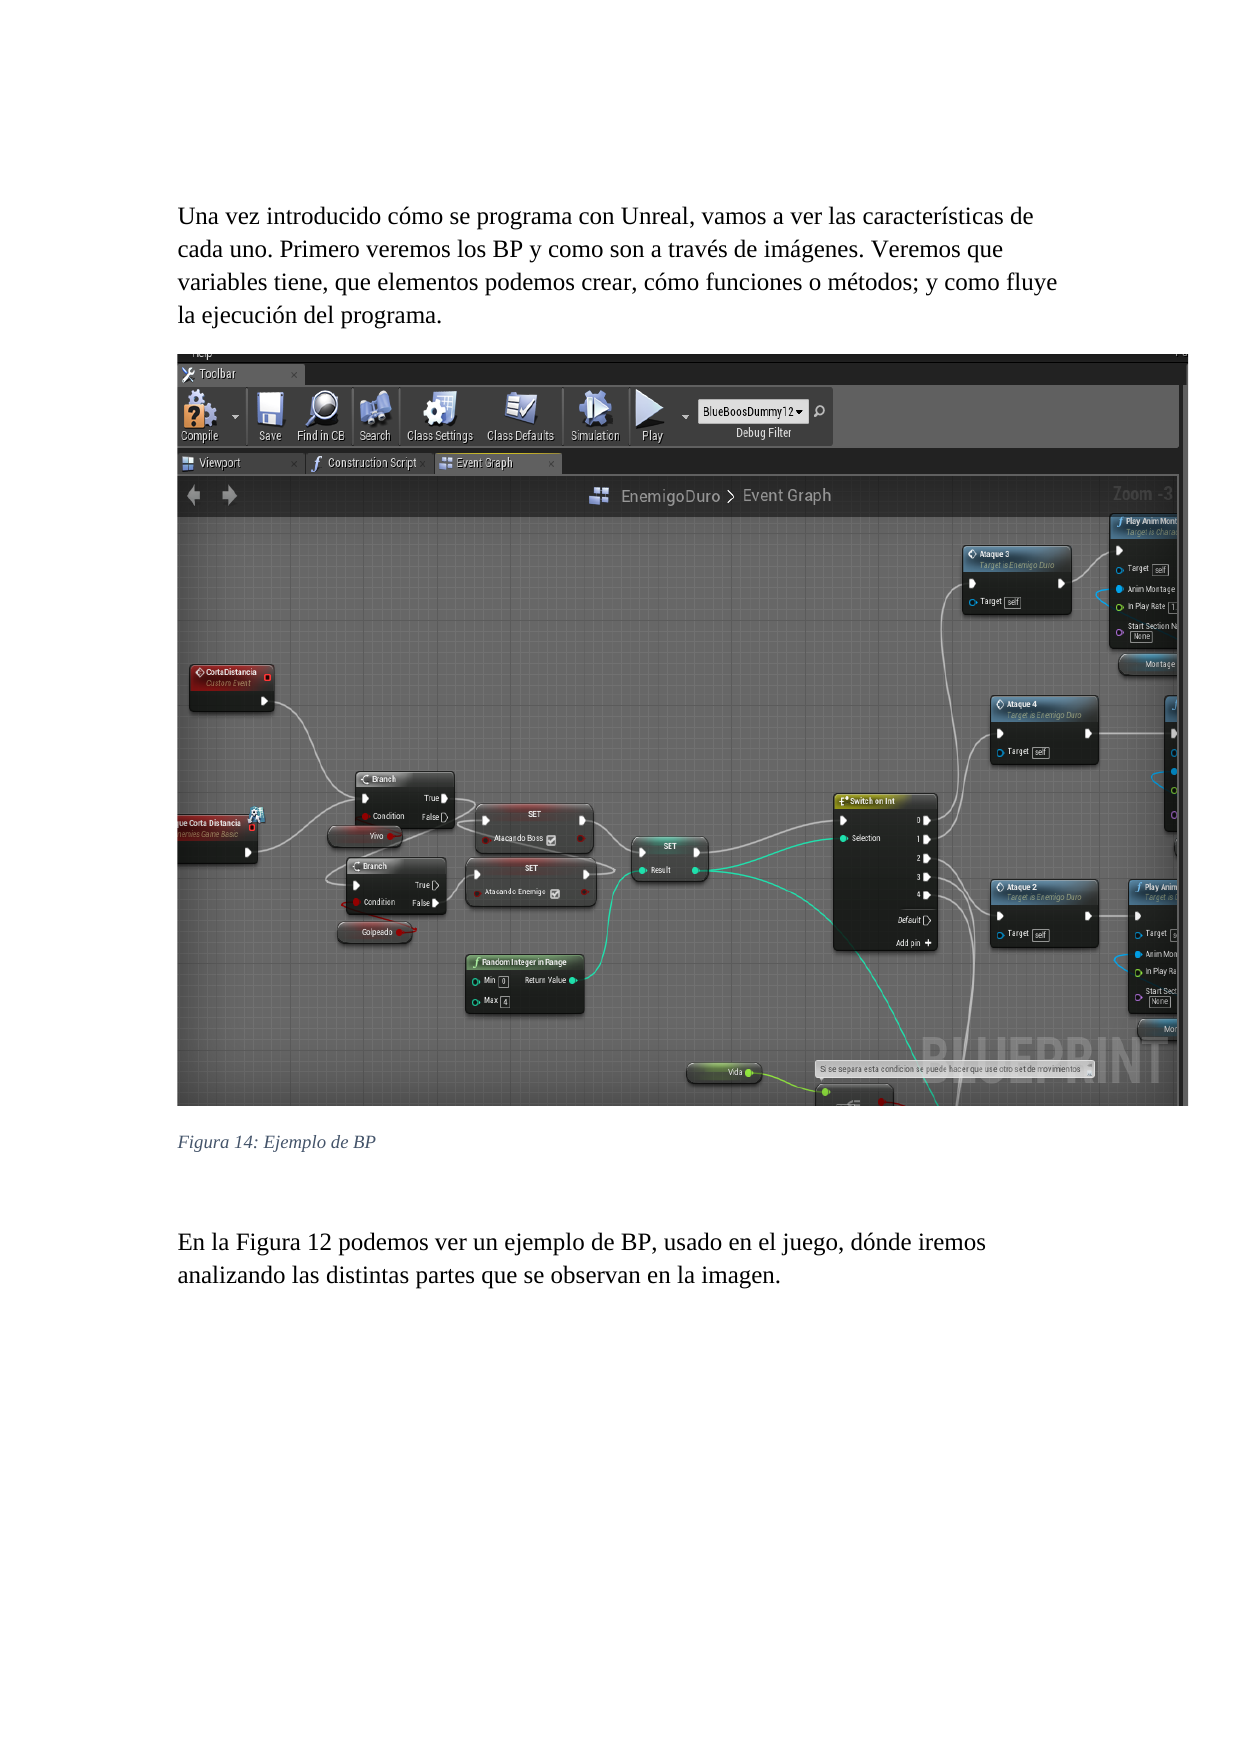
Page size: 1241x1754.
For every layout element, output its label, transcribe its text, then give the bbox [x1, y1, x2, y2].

text En la Figura 12 podemos ver un ejemplo de BP, usado en el juego, dónde iremos analizando las distintas partes que se observan en la imagen. [177, 1227, 1063, 1289]
text Una vez introducido cómo se programa con Unreal, vamos a ver las características de cada uno. Primero veremos los BP y como son a través de imágenes. Veremos que variables tiene, que elementos podemos crear, cómo funciones o métodos; y como fluye la ejecución del programa. [177, 201, 1063, 329]
picture [177, 354, 1189, 1106]
